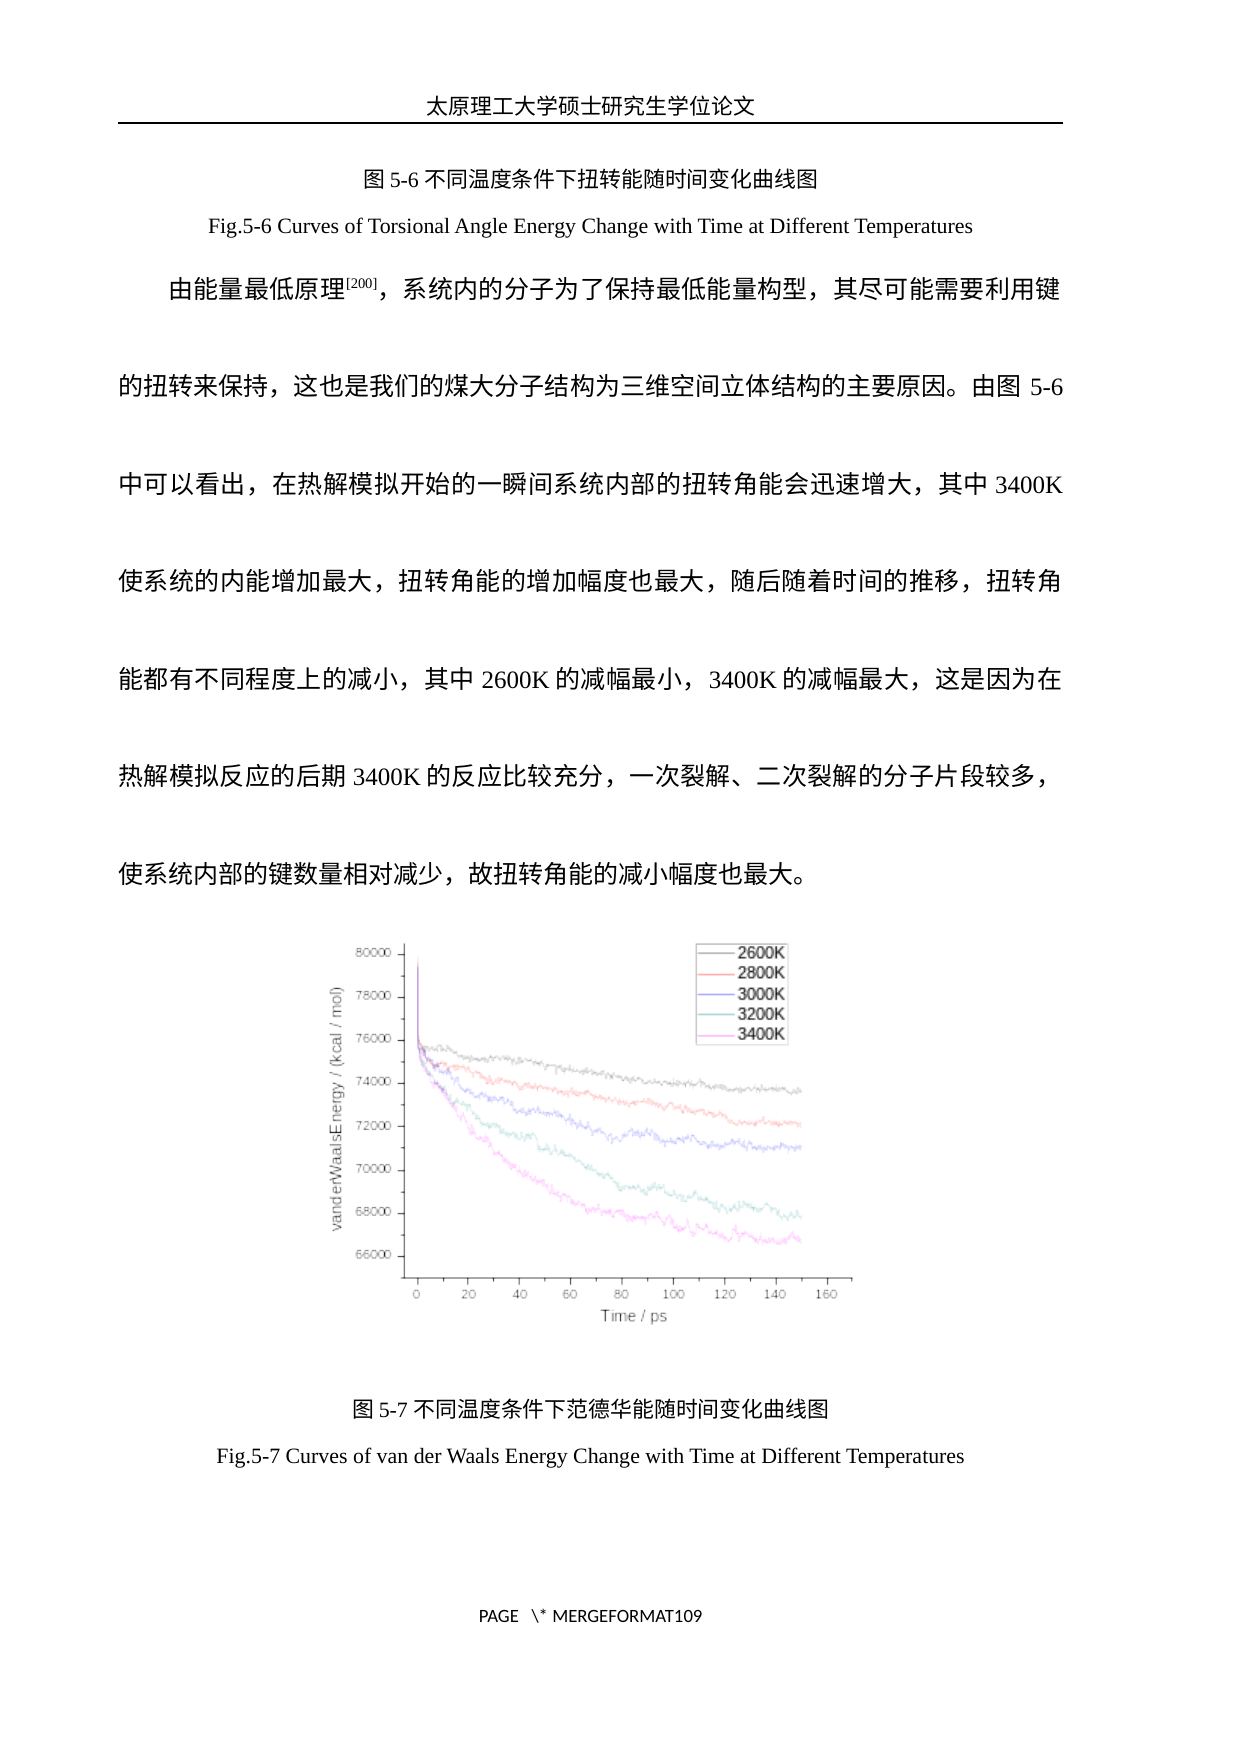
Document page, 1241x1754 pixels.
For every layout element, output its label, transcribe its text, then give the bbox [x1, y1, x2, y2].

text Fig.5-7 Curves of van der Waals Energy Change with Time at Different Temperatures [118, 1439, 1063, 1472]
text 由能量最低原理[200]，系统内的分子为了保持最低能量构型，其尽可能需要利用键的扭转来保持，这也是我们的煤大分子结构为三维空间立体结构的主要原因。由图5-6中可以看出，在热解模拟开始的一瞬间系统内部的扭转角能会迅速增大，其中3400K使系统的内能增加最大，扭转角能的增加幅度也最大，随后随着时间的推移，扭转角能都有不同程度上的减小，其中2600K的减幅最小，3400K的减幅最大，这是因为在热解模拟反应的后期3400K的反应比较充分，一次裂解、二次裂解的分子片段较多，使系统内部的键数量相对减少，故扭转角能的减小幅度也最大。 [118, 255, 1063, 905]
text 图5-6 不同温度条件下扭转能随时间变化曲线图 [118, 161, 1063, 194]
text Fig.5-6 Curves of Torsional Angle Energy Change with Time at Different Temperatures [118, 209, 1063, 242]
text 图5-7 不同温度条件下范德华能随时间变化曲线图 [118, 1391, 1063, 1424]
